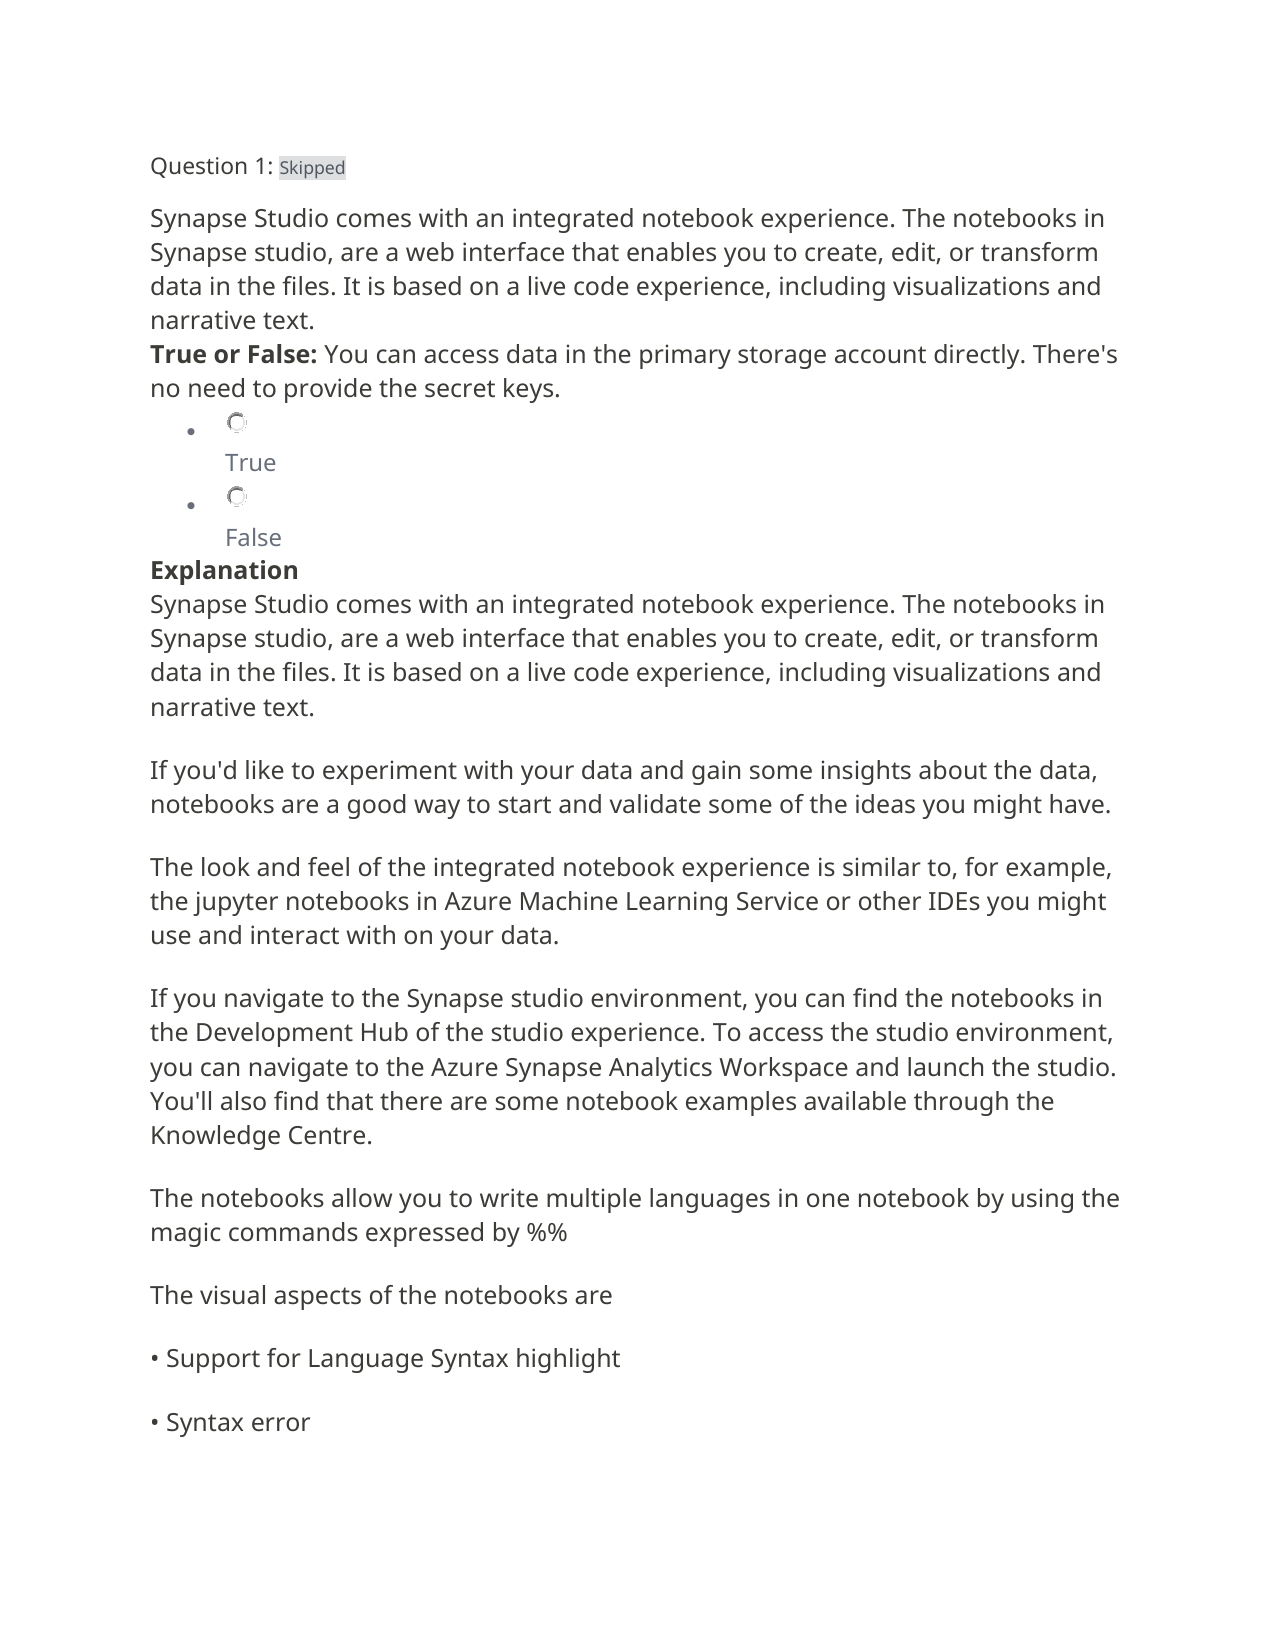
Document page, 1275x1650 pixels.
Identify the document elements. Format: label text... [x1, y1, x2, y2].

text True or False: You can access data in the primary storage account directly. There's no need to provide the secret keys. [150, 337, 1125, 405]
text False [225, 520, 1125, 553]
text • Syntax error [150, 1404, 1125, 1438]
text If you navigate to the Synapse studio environment, you can find the notebooks in the Development Hub of the studio experience. To access the studio environment, you can navigate to the Azure Synapse Analytics Workspace and launch the studio. You'll also find that there are some notebook examples available through the Knowledge Centre. [150, 981, 1125, 1151]
text Synapse Studio comes with an integrated notebook experience. The notebooks in Synapse studio, are a web interface that enables you to create, edit, or transform data in the files. It is based on a live code experience, including visualizations and narrative text. [150, 200, 1125, 337]
text • Support for Language Syntax highlight [150, 1341, 1125, 1375]
text Question 1: Skipped [150, 150, 1125, 181]
list ​ [187, 405, 1125, 446]
text The notebooks allow you to write multiple languages in one notebook by using the magic commands expressed by %% [150, 1181, 1125, 1249]
subtitle Explanation [150, 553, 1125, 587]
text The look and feel of the integrated notebook experience is similar to, for example, the jupyter notebooks in Azure Machine Learning Service or other IDEs you might use and interact with on your data. [150, 850, 1125, 952]
list ​ [187, 479, 1125, 520]
text True [225, 446, 1125, 479]
text If you'd like to experiment with your data and gain some insights about the data, notebooks are a good way to start and validate some of the ideas you might have. [150, 752, 1125, 821]
text The visual aspects of the notebooks are [150, 1278, 1125, 1312]
text Synapse Studio comes with an integrated notebook experience. The notebooks in Synapse studio, are a web interface that enables you to create, edit, or transform data in the files. It is based on a live code experience, including visualizations and narrative text. [150, 587, 1125, 723]
